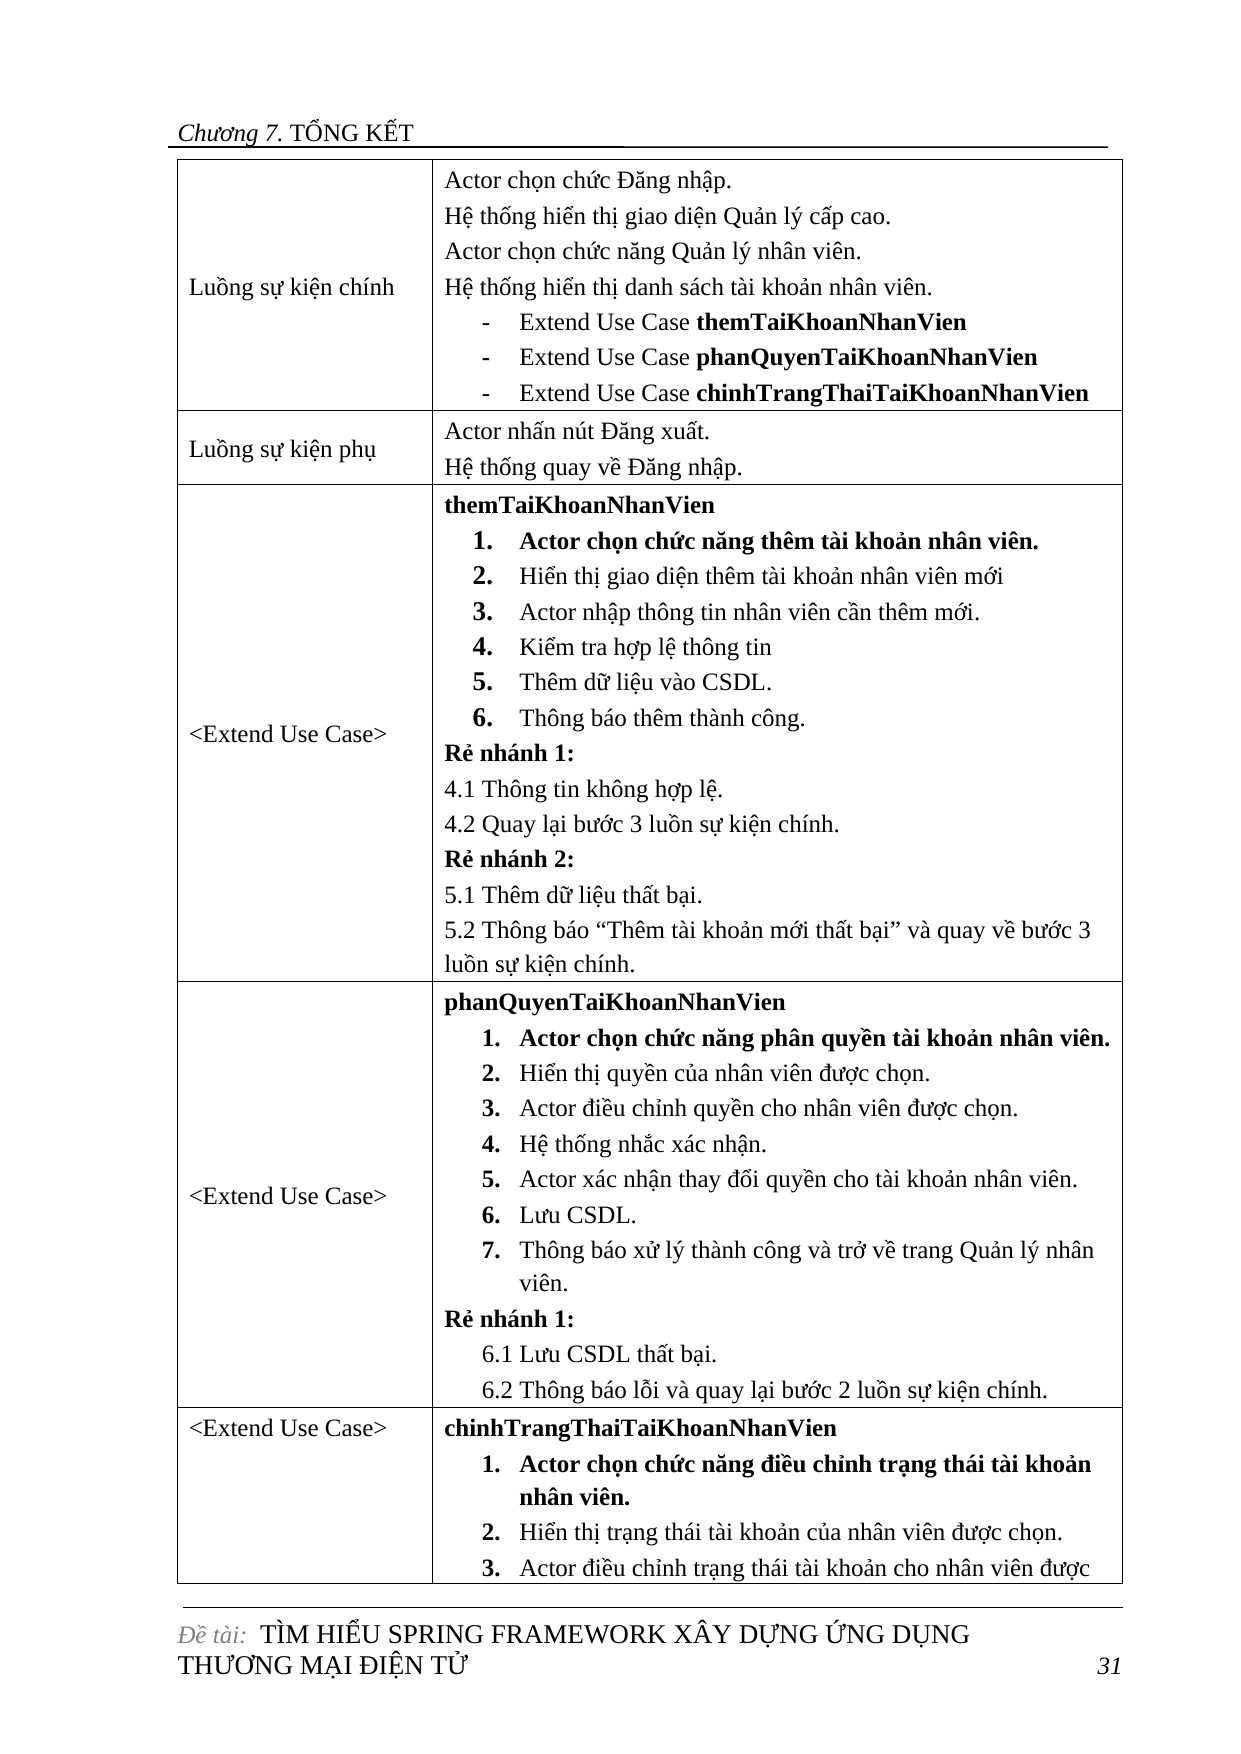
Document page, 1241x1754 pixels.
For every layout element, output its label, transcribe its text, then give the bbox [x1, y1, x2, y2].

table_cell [433, 1408, 1122, 1583]
table_cell Luồng sự kiện phụ [178, 411, 432, 484]
table_header Actor chọn chức Đăng nhập. Hệ thống hiển thị giao diện Quản lý cấp cao. Actor chọn chức năng Quản lý nhân viên. Hệ thống hiển thị danh sách tài khoản nhân viên. Extend Use Case themTaiKhoanNhanVien Extend Use Case phanQuyenTaiKhoanNhanVien Extend Use Case chinhTrangThaiTaiKhoanNhanVien [433, 160, 1122, 410]
table_cell <Extend Use Case> [178, 982, 432, 1407]
table_header Luồng sự kiện chính [178, 160, 432, 410]
table_cell Actor nhấn nút Đăng xuất. Hệ thống quay về Đăng nhập. [433, 411, 1122, 484]
table_cell phanQuyenTaiKhoanNhanVien Actor chọn chức năng phân quyền tài khoản nhân viên. Hiển thị quyền của nhân viên được chọn. Actor điều chỉnh quyền cho nhân viên được chọn. Hệ thống nhắc xác nhận. Actor xác nhận thay đổi quyền cho tài khoản nhân viên. Lưu CSDL. Thông báo xử lý thành công và trở về trang Quản lý nhân viên. Rẻ nhánh 1: Lưu CSDL thất bại. Thông báo lỗi và quay lại bước 2 luồn sự kiện chính. [433, 982, 1122, 1407]
table_cell <Extend Use Case> [178, 1408, 432, 1583]
table_cell themTaiKhoanNhanVien Actor chọn chức năng thêm tài khoản nhân viên. Hiển thị giao diện thêm tài khoản nhân viên mới Actor nhập thông tin nhân viên cần thêm mới. Kiểm tra hợp lệ thông tin Thêm dữ liệu vào CSDL. Thông báo thêm thành công. Rẻ nhánh 1: 4.1 Thông tin không hợp lệ. 4.2 Quay lại bước 3 luồn sự kiện chính. Rẻ nhánh 2: 5.1 Thêm dữ liệu thất bại. 5.2 Thông báo “Thêm tài khoản mới thất bại” và quay về bước 3 luồn sự kiện chính. [433, 485, 1122, 981]
table_cell <Extend Use Case> [178, 485, 432, 981]
